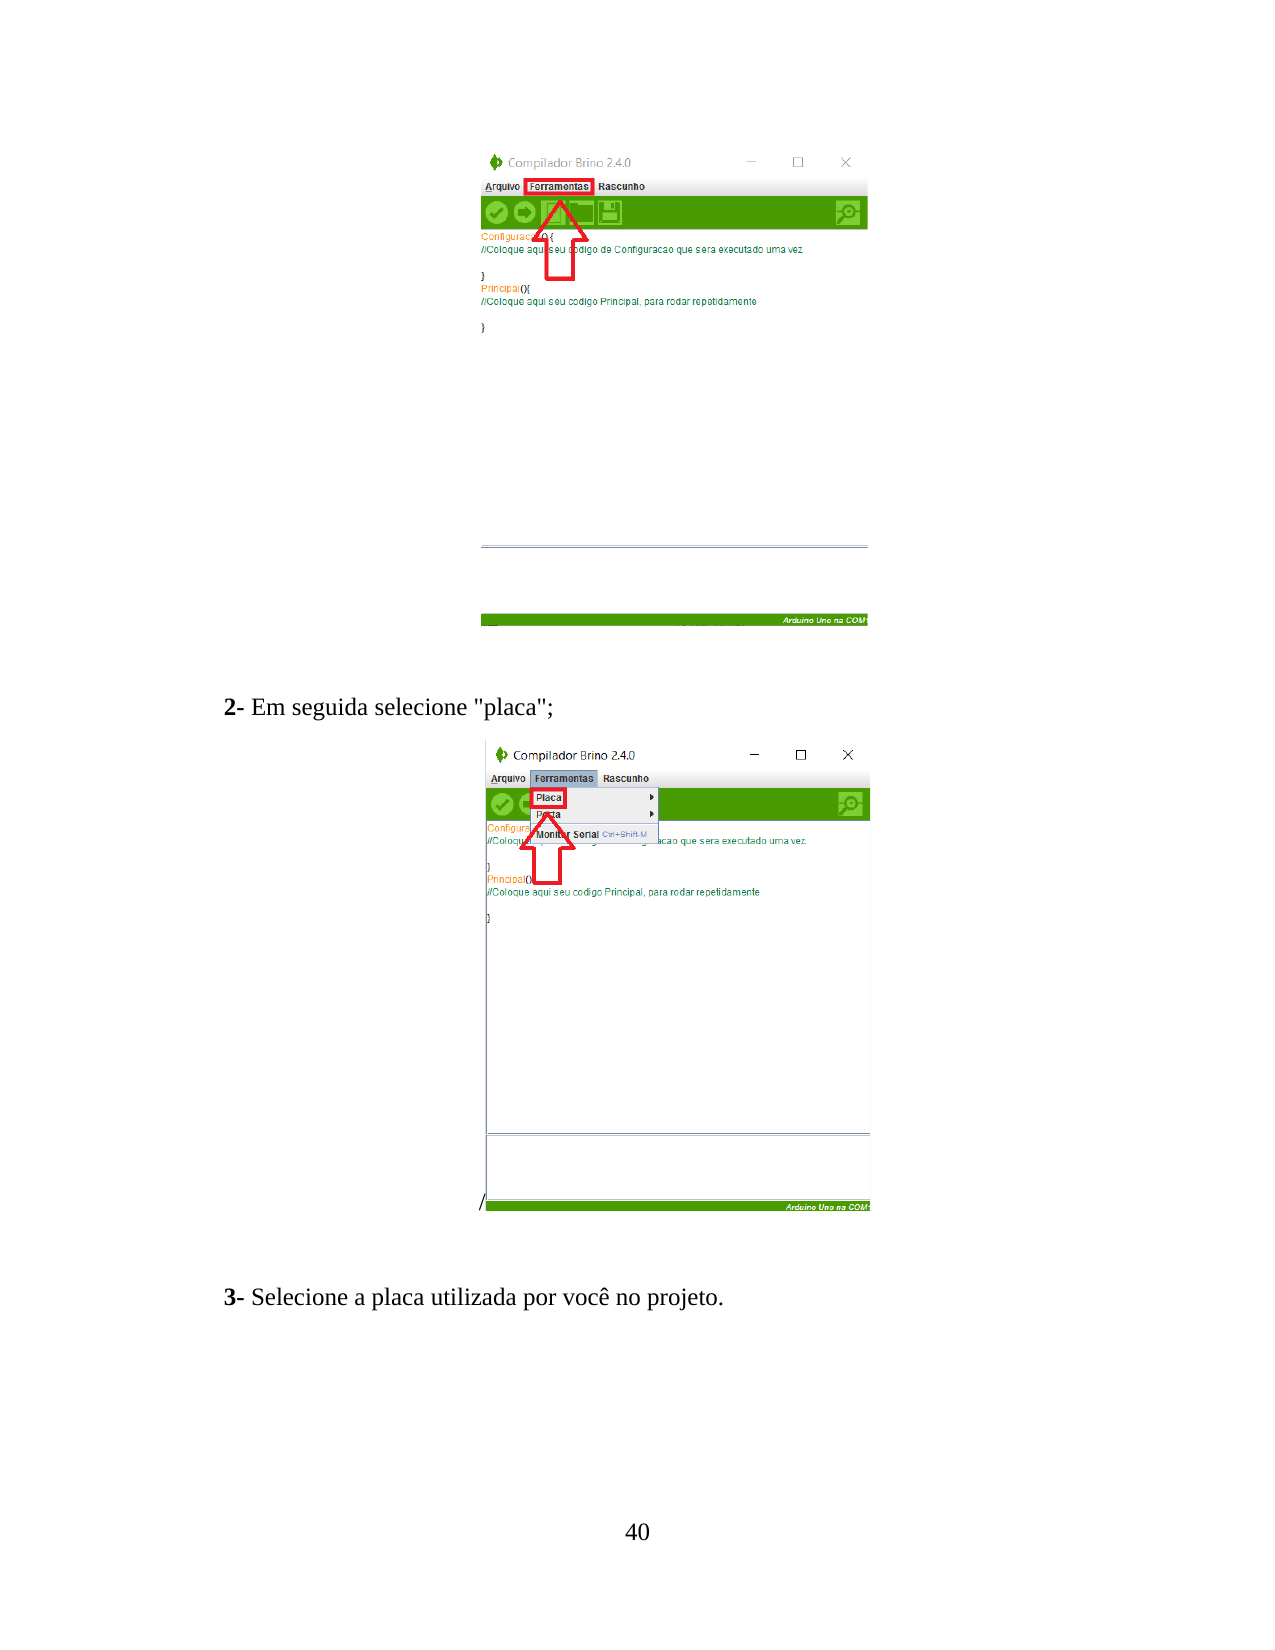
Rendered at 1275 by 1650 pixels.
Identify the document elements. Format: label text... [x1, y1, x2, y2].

text 3- Selecione a placa utilizada por você no projeto. [150, 1282, 1125, 1311]
picture [481, 150, 868, 626]
text 2- Em seguida selecione "placa"; [150, 692, 1125, 721]
picture [485, 740, 871, 1211]
